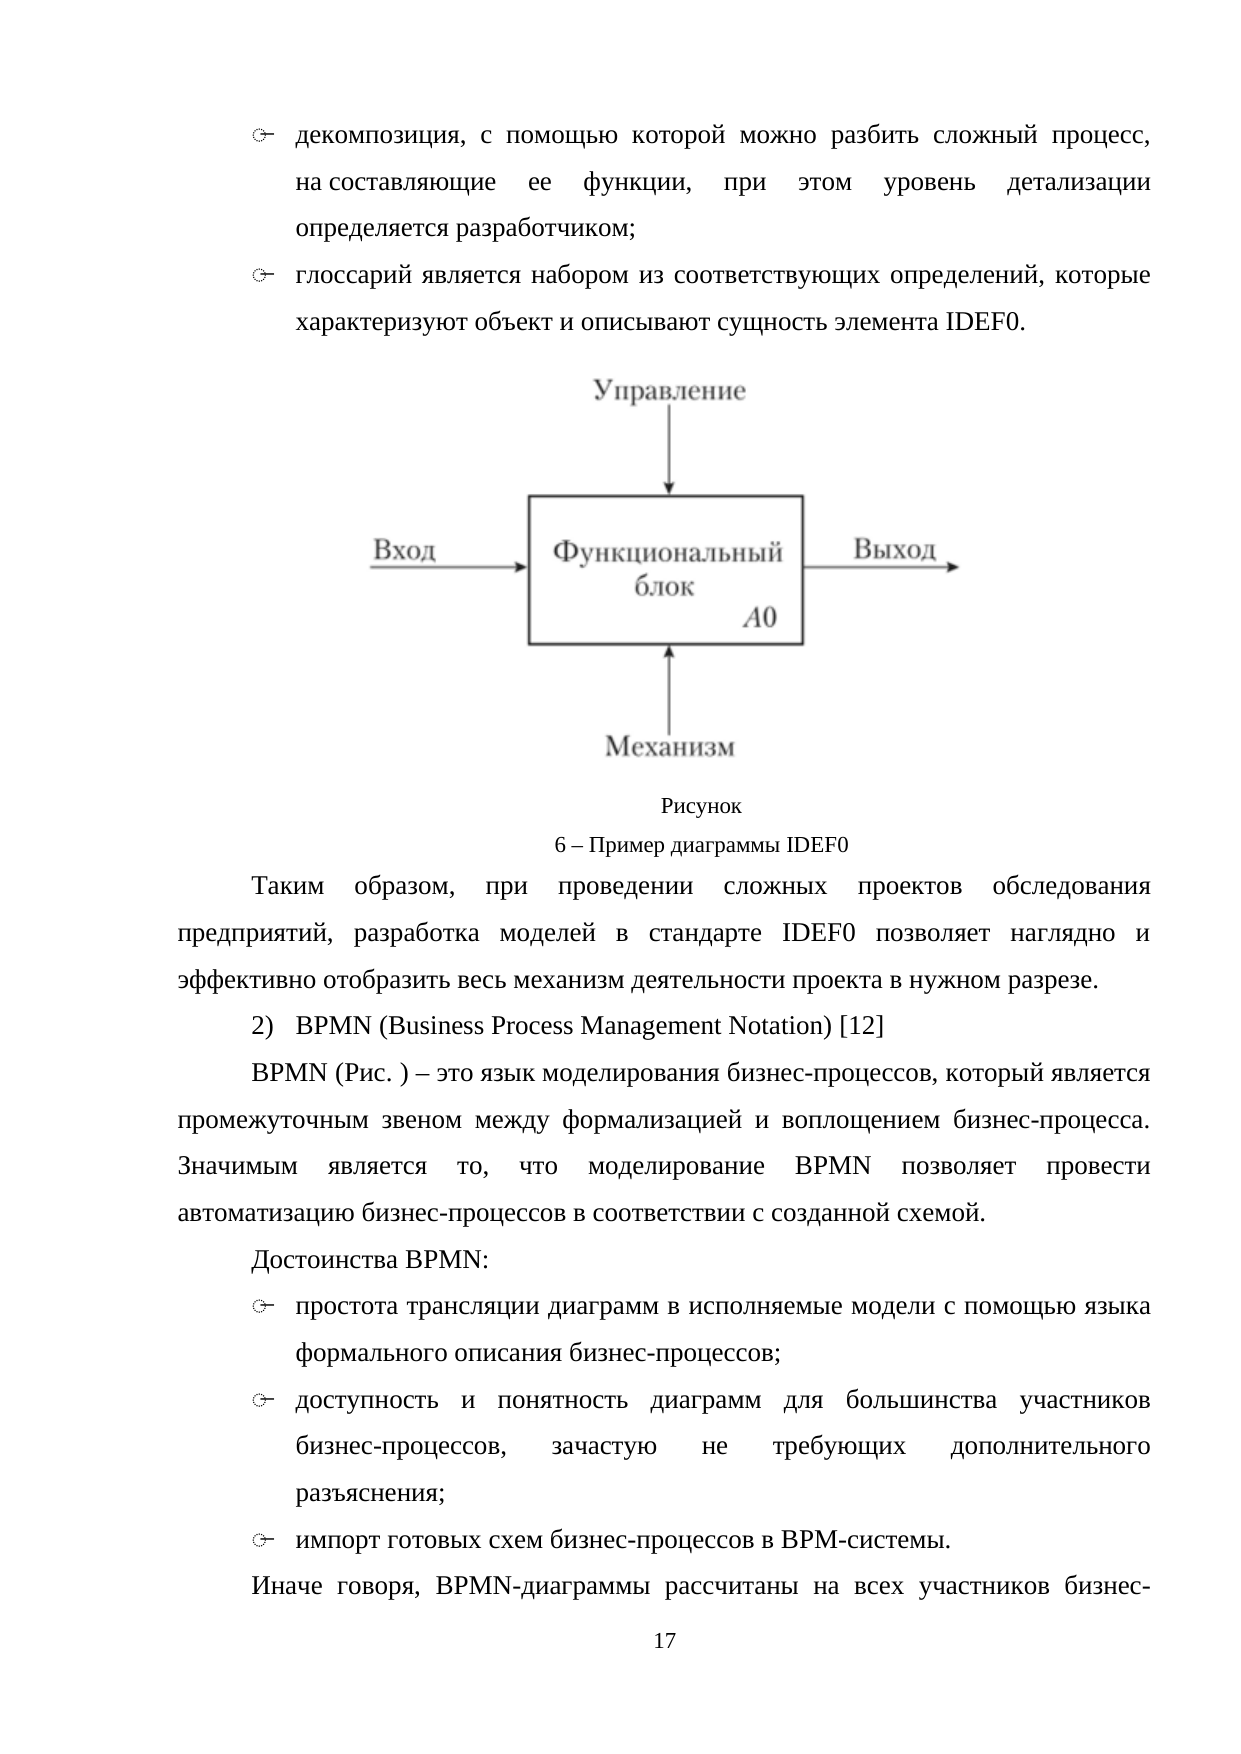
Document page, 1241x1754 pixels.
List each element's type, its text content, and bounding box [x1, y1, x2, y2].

list декомпозиция, с помощью которой можно разбить сложный процесс, на составляющие ее функции, при этом уровень детализации определяется разработчиком; [251, 118, 1152, 243]
text Рисунок [177, 792, 1152, 818]
list простота трансляции диаграмм в исполняемые модели с помощью языка формального описания бизнес-процессов; [251, 1289, 1152, 1367]
list глоссарий является набором из соответствующих определений, которые характеризуют объект и описывают сущность элемента IDEF0. [251, 258, 1152, 336]
list доступность и понятность диаграмм для большинства участников бизнес-процессов, зачастую не требующих дополнительного разъяснения; [251, 1383, 1152, 1507]
text BPMN (Рис. 7) – это язык моделирования бизнес-процессов, который является промежуточным звеном между формализацией и воплощением бизнес-процесса. Значимым является то, что моделирование BPMN позволяет провести автоматизацию бизнес-процессов в соответствии с созданной схемой. [177, 1056, 1152, 1227]
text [177, 1569, 1152, 1601]
list импорт готовых схем бизнес-процессов в BPM-системы. [251, 1523, 1152, 1554]
text Достоинства BPMN: [177, 1243, 1152, 1274]
picture [350, 363, 979, 792]
text Таким образом, при проведении сложных проектов обследования предприятий, разработка моделей в стандарте IDEF0 позволяет наглядно и эффективно отобразить весь механизм деятельности проекта в нужном разрезе. [177, 869, 1152, 994]
